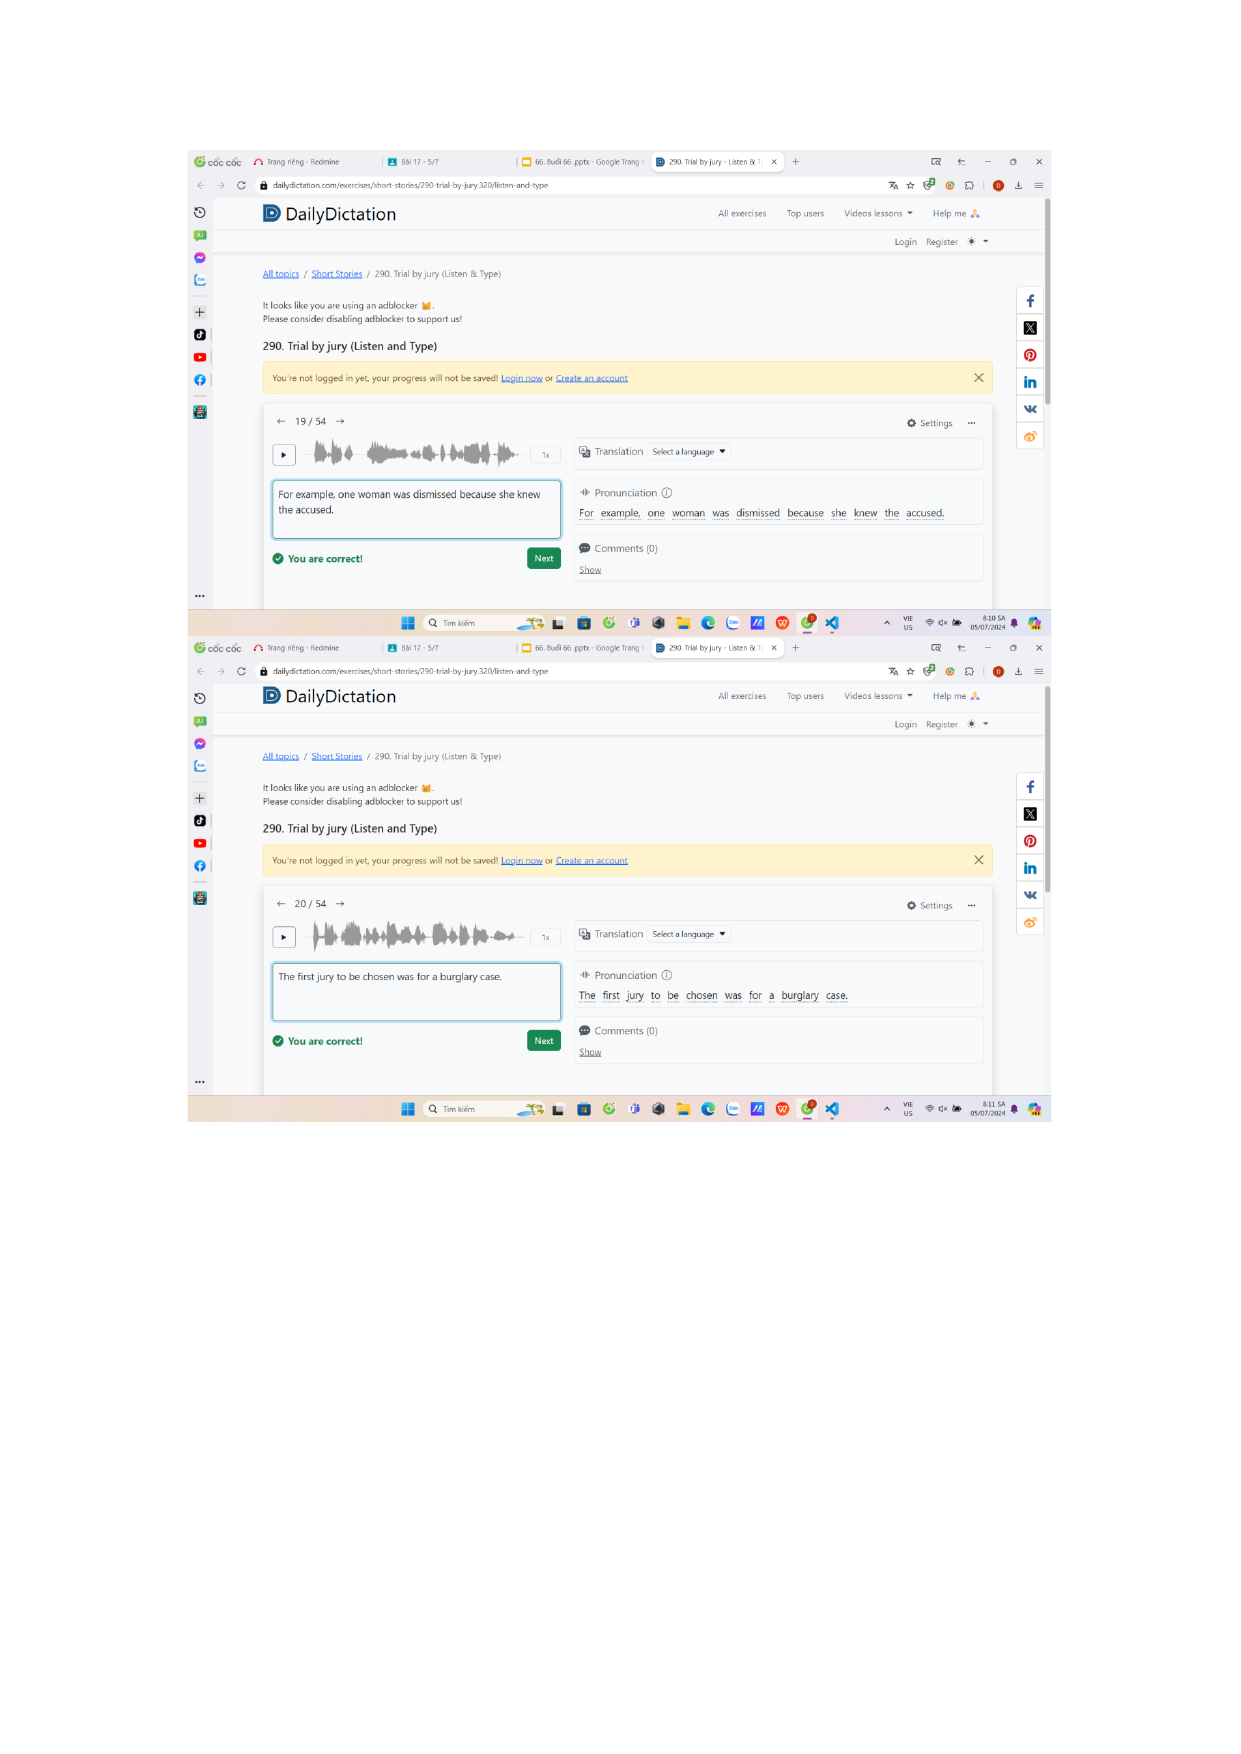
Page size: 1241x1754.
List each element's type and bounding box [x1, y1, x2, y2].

picture [187, 150, 1052, 1122]
